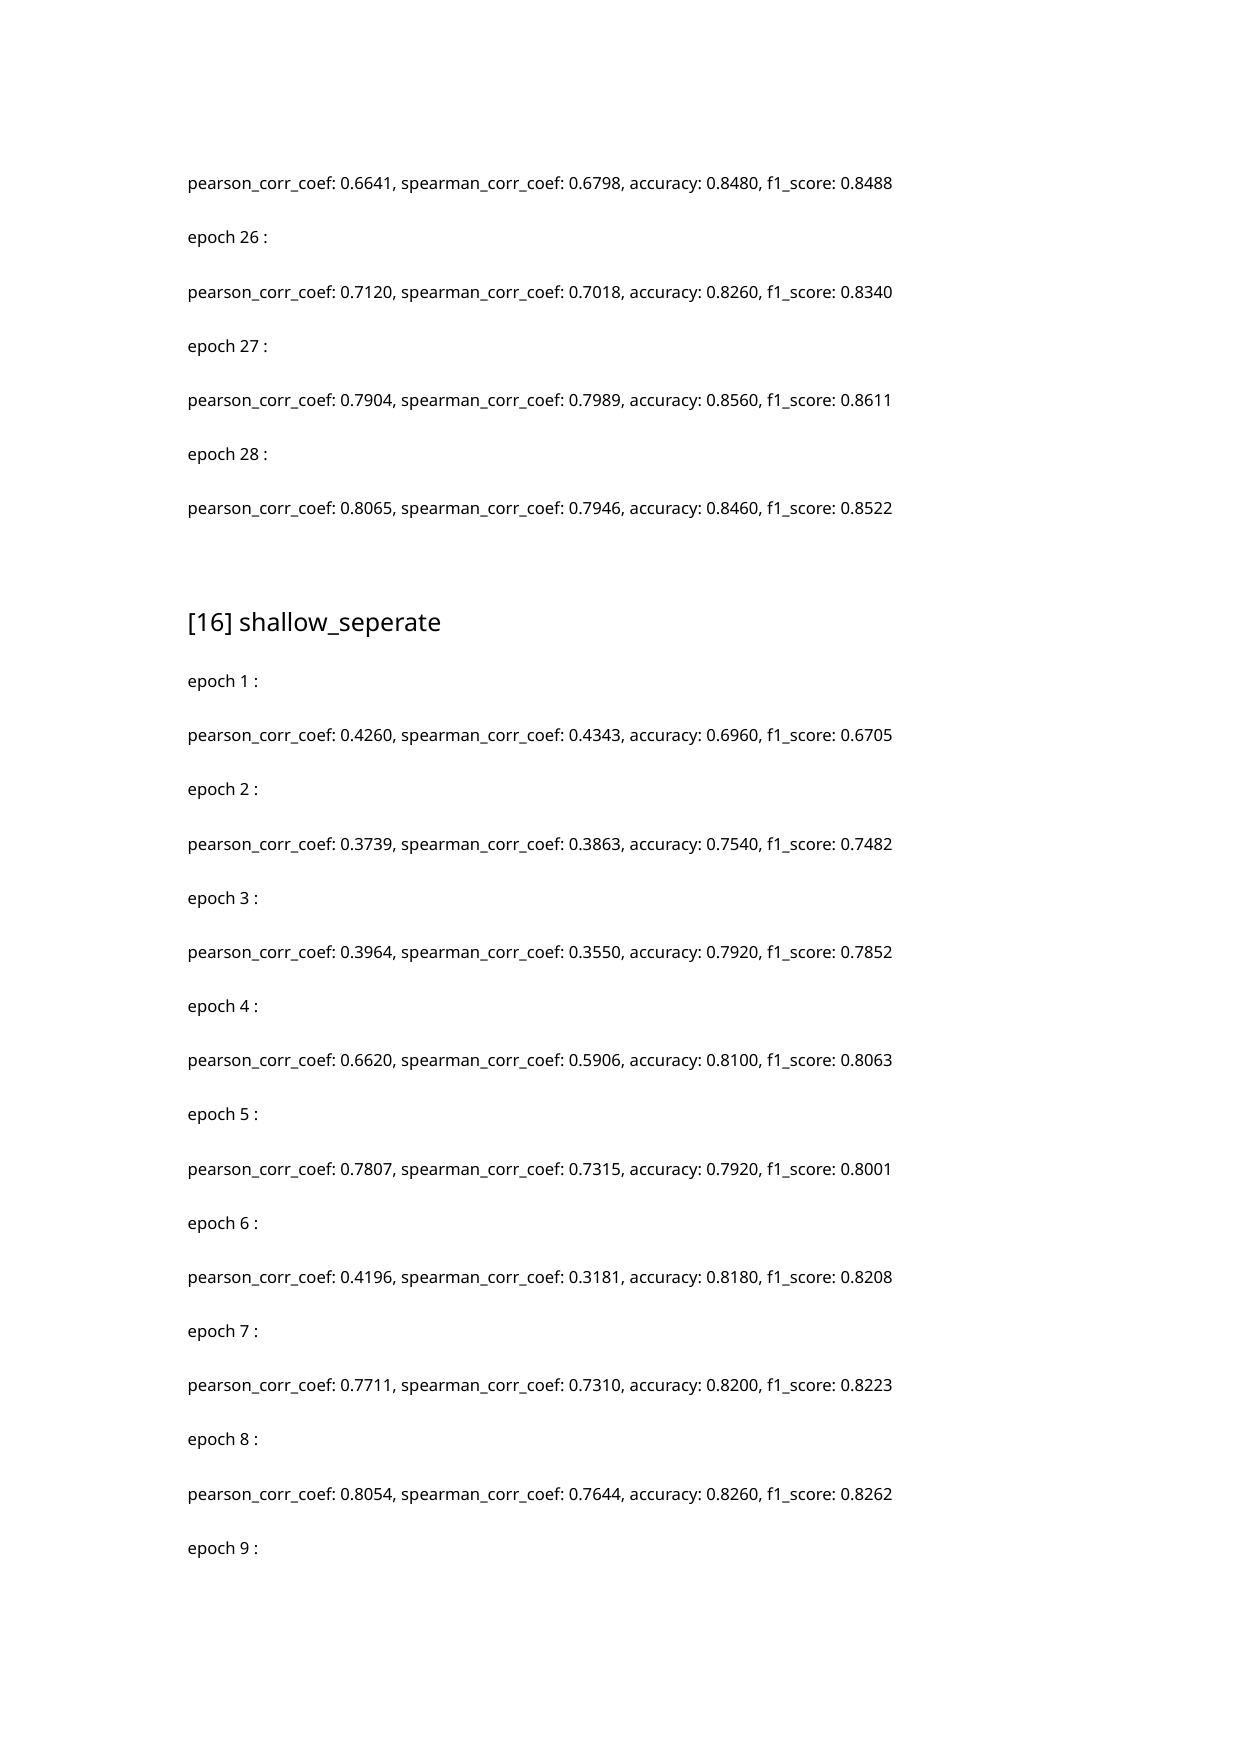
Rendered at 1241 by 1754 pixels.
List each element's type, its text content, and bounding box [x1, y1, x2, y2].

text pearson_corr_coef: 0.6620, spearman_corr_coef: 0.5906, accuracy: 0.8100, f1_score: 0.8063 [187, 1041, 1053, 1079]
text epoch 27 : [187, 327, 1053, 364]
text epoch 5 : [187, 1096, 1053, 1133]
text [16] shallow_seperate [187, 603, 1053, 640]
text epoch 3 : [187, 879, 1053, 916]
text pearson_corr_coef: 0.7711, spearman_corr_coef: 0.7310, accuracy: 0.8200, f1_score: 0.8223 [187, 1366, 1053, 1404]
text pearson_corr_coef: 0.3964, spearman_corr_coef: 0.3550, accuracy: 0.7920, f1_score: 0.7852 [187, 933, 1053, 971]
text epoch 8 : [187, 1421, 1053, 1458]
text pearson_corr_coef: 0.3739, spearman_corr_coef: 0.3863, accuracy: 0.7540, f1_score: 0.7482 [187, 825, 1053, 862]
text pearson_corr_coef: 0.7904, spearman_corr_coef: 0.7989, accuracy: 0.8560, f1_score: 0.8611 [187, 381, 1053, 419]
text epoch 28 : [187, 435, 1053, 473]
text pearson_corr_coef: 0.4196, spearman_corr_coef: 0.3181, accuracy: 0.8180, f1_score: 0.8208 [187, 1258, 1053, 1296]
text pearson_corr_coef: 0.7120, spearman_corr_coef: 0.7018, accuracy: 0.8260, f1_score: 0.8340 [187, 273, 1053, 310]
text pearson_corr_coef: 0.8065, spearman_corr_coef: 0.7946, accuracy: 0.8460, f1_score: 0.8522 [187, 489, 1053, 527]
text epoch 6 : [187, 1204, 1053, 1241]
text epoch 7 : [187, 1312, 1053, 1350]
text epoch 1 : [187, 662, 1053, 700]
text epoch 2 : [187, 771, 1053, 808]
text pearson_corr_coef: 0.8054, spearman_corr_coef: 0.7644, accuracy: 0.8260, f1_score: 0.8262 [187, 1475, 1053, 1512]
text pearson_corr_coef: 0.6641, spearman_corr_coef: 0.6798, accuracy: 0.8480, f1_score: 0.8488 [187, 164, 1053, 202]
text epoch 4 : [187, 987, 1053, 1025]
text epoch 26 : [187, 219, 1053, 256]
text epoch 9 : [187, 1529, 1053, 1566]
text pearson_corr_coef: 0.7807, spearman_corr_coef: 0.7315, accuracy: 0.7920, f1_score: 0.8001 [187, 1150, 1053, 1187]
text pearson_corr_coef: 0.4260, spearman_corr_coef: 0.4343, accuracy: 0.6960, f1_score: 0.6705 [187, 716, 1053, 754]
